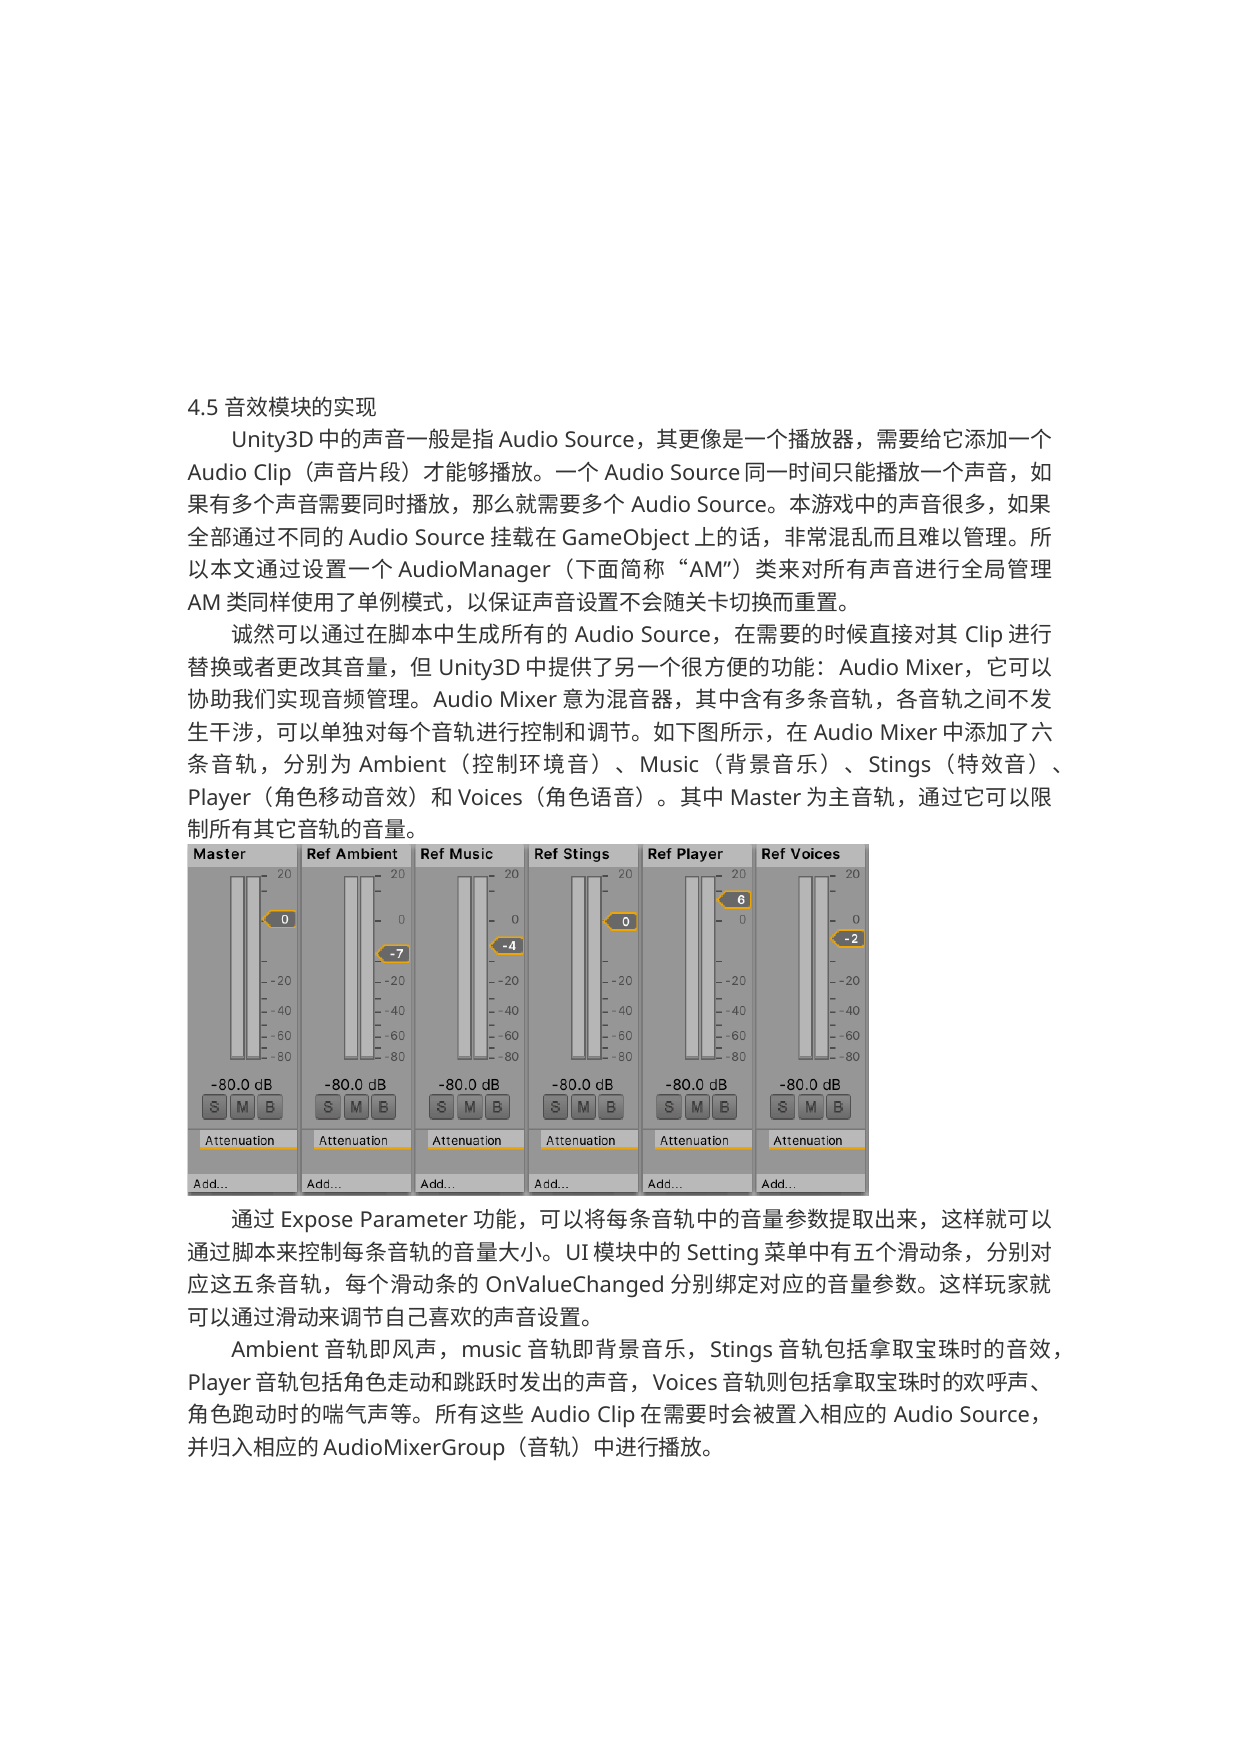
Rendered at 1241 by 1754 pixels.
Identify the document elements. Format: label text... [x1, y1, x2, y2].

picture [187, 844, 869, 1196]
text Unity3D中的声音一般是指Audio Source，其更像是一个播放器，需要给它添加一个Audio Clip（声音片段）才能够播放。一个Audio Source同一时间只能播放一个声音，如果有多个声音需要同时播放，那么就需要多个Audio Source。本游戏中的声音很多，如果全部通过不同的Audio Source挂载在GameObject上的话，非常混乱而且难以管理。所以本文通过设置一个AudioManager（下面简称“AM”）类来对所有声音进行全局管理。AM类同样使用了单例模式，以保证声音设置不会随关卡切换而重置。 [187, 422, 1053, 489]
text Unity3D中的声音一般是指Audio Source，其更像是一个播放器，需要给它添加一个Audio Clip（声音片段）才能够播放。一个Audio Source同一时间只能播放一个声音，如果有多个声音需要同时播放，那么就需要多个Audio Source。本游戏中的声音很多，如果全部通过不同的Audio Source挂载在GameObject上的话，非常混乱而且难以管理。所以本文通过设置一个AudioManager（下面简称“AM”）类来对所有声音进行全局管理。AM类同样使用了单例模式，以保证声音设置不会随关卡切换而重置。 [187, 480, 1053, 617]
text 4.5 音效模块的实现 [187, 389, 1053, 422]
text Ambient音轨即风声，music音轨即背景音乐，Stings音轨包括拿取宝珠时的音效，Player音轨包括角色走动和跳跃时发出的声音，Voices音轨则包括拿取宝珠时的欢呼声、角色跑动时的喘气声等。所有这些Audio Clip在需要时会被置入相应的Audio Source，并归入相应的AudioMixerGroup（音轨）中进行播放。 [187, 1332, 1053, 1462]
text 通过Expose Parameter功能，可以将每条音轨中的音量参数提取出来，这样就可以通过脚本来控制每条音轨的音量大小。UI模块中的Setting菜单中有五个滑动条，分别对应这五条音轨，每个滑动条的OnValueChanged分别绑定对应的音量参数。这样玩家就可以通过滑动来调节自己喜欢的声音设置。 [187, 1202, 1053, 1332]
text 诚然可以通过在脚本中生成所有的Audio Source，在需要的时候直接对其Clip进行替换或者更改其音量，但Unity3D中提供了另一个很方便的功能：Audio Mixer，它可以协助我们实现音频管理。Audio Mixer意为混音器，其中含有多条音轨，各音轨之间不发生干涉，可以单独对每个音轨进行控制和调节。如下图所示，在Audio Mixer中添加了六条音轨，分别为Ambient（控制环境音）、Music（背景音乐）、Stings（特效音）、Player（角色移动音效）和Voices（角色语音）。其中Master为主音轨，通过它可以限制所有其它音轨的音量。 [187, 617, 1053, 844]
